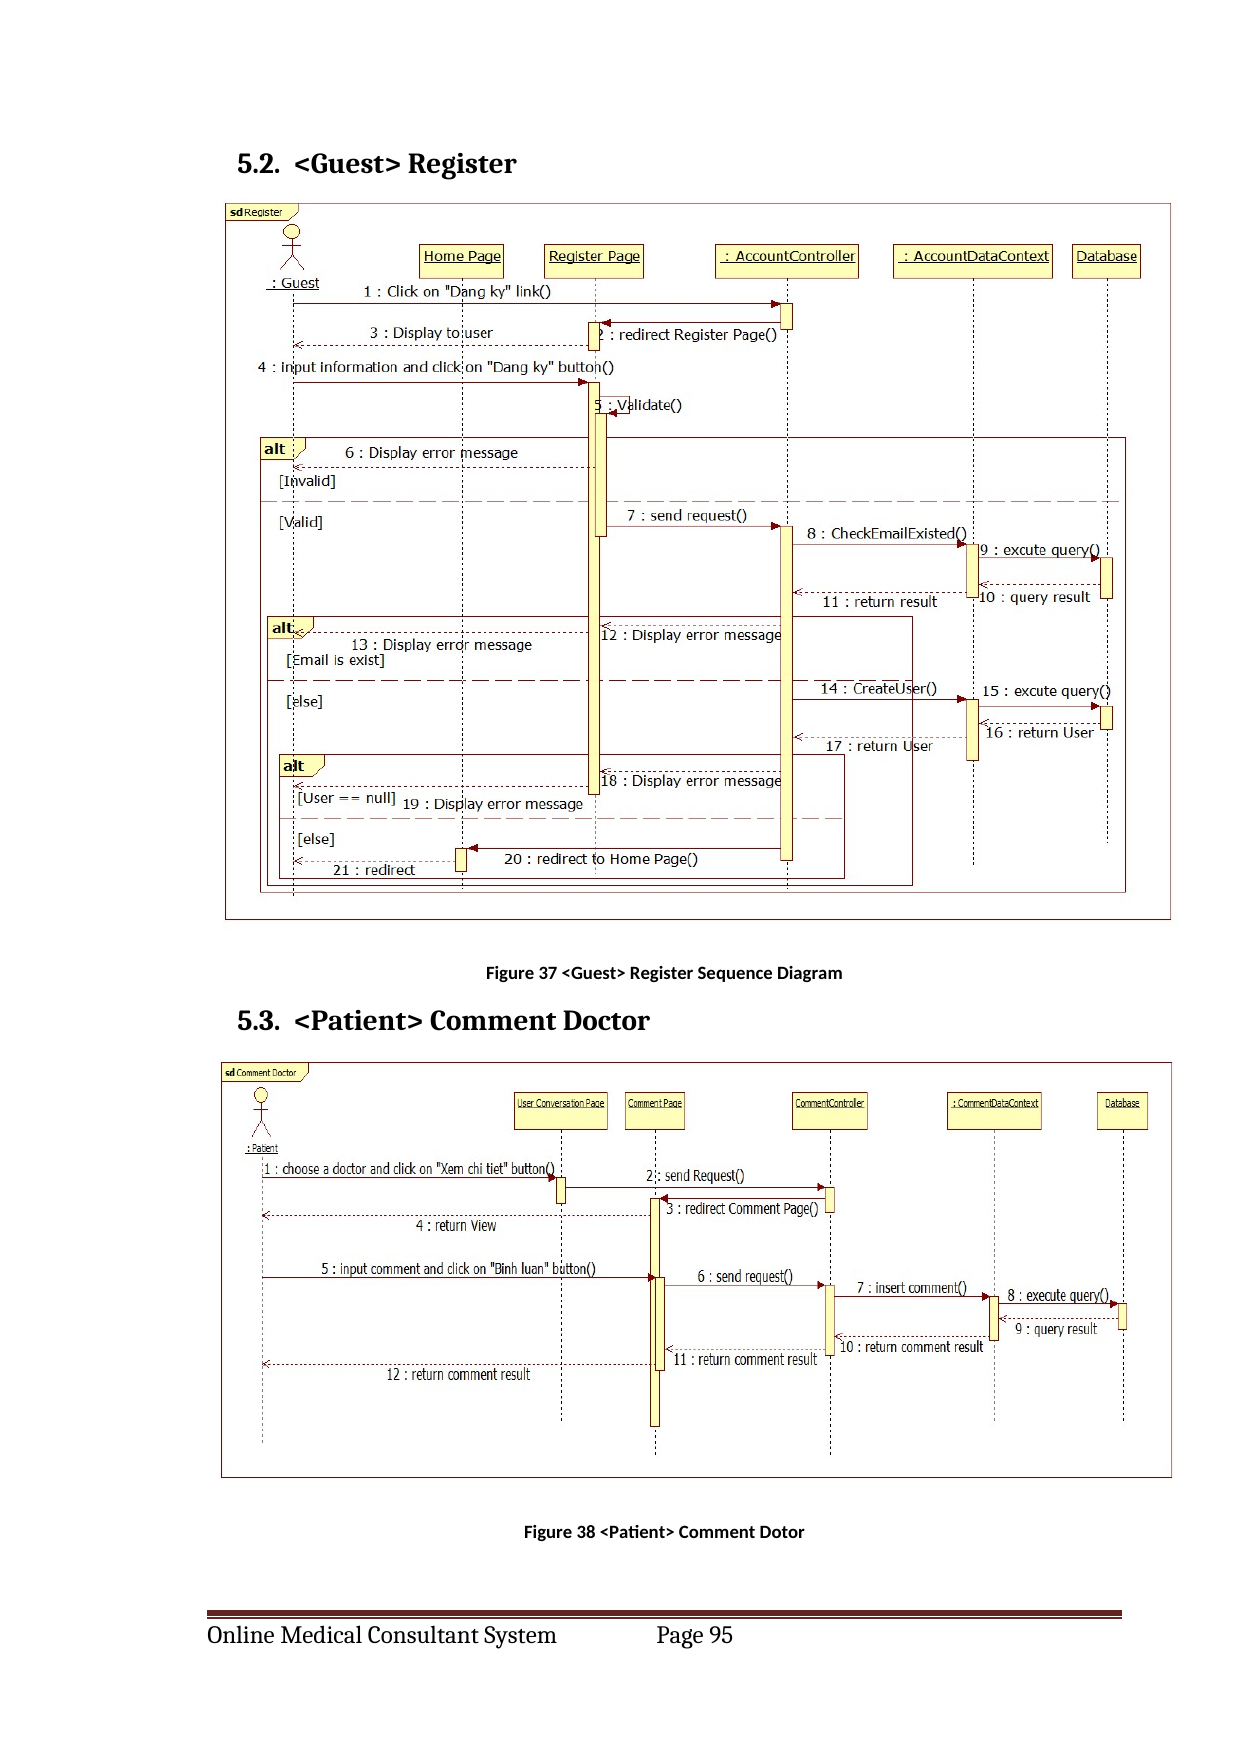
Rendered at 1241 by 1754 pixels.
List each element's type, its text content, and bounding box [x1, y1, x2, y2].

picture [207, 1043, 1185, 1495]
picture [207, 185, 1189, 936]
subtitle <Guest> Register [237, 147, 1122, 181]
subtitle <Patient> Comment Doctor [237, 1004, 1122, 1038]
